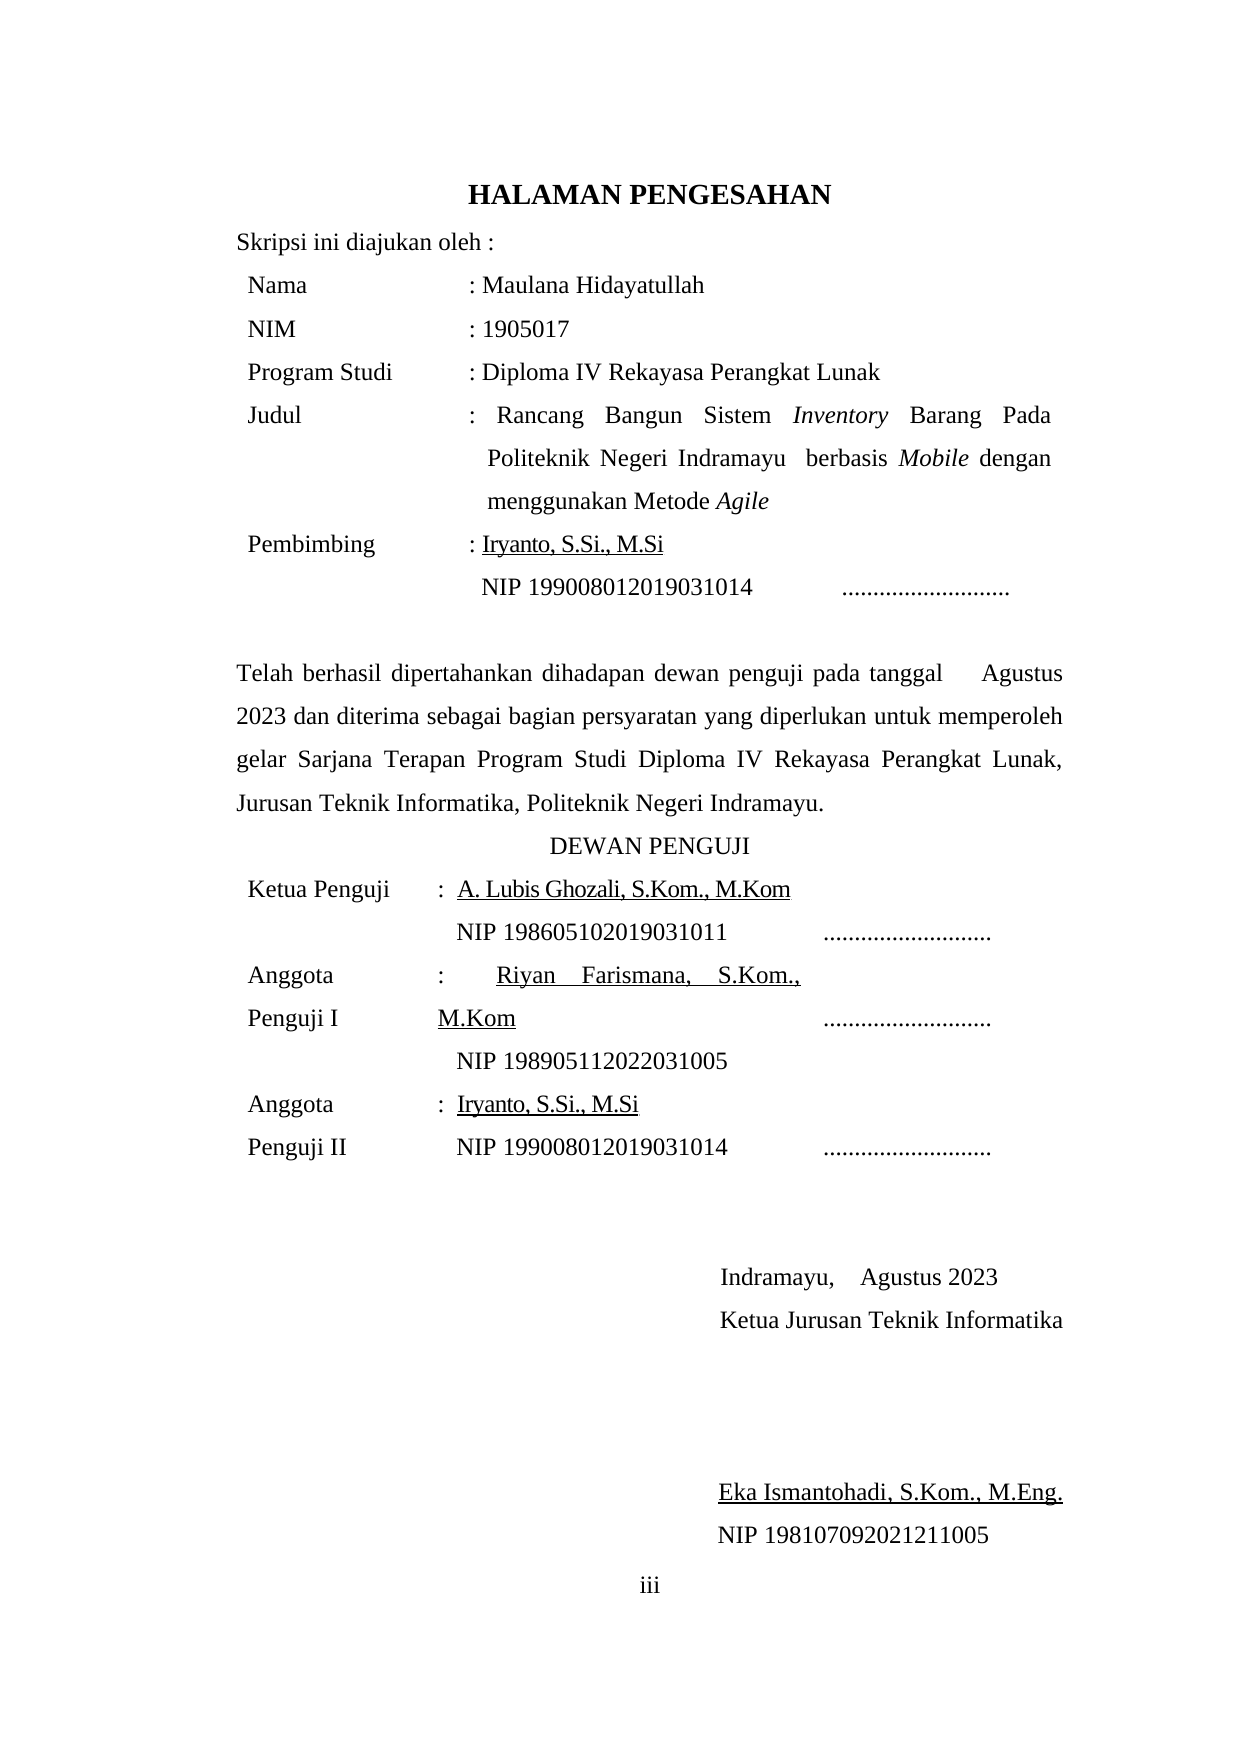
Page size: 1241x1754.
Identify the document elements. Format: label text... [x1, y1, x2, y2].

table_cell NIM [236, 314, 457, 357]
text Indramayu, Agustus 2023 [611, 1262, 1063, 1290]
text NIP 198107092021211005 [236, 1520, 989, 1549]
table_cell Judul [236, 400, 457, 529]
table_cell : 1905017 [457, 314, 1063, 357]
table_cell : Rancang Bangun Sistem Inventory Barang Pada Politeknik Negeri Indramayu berbasis Mobile dengan menggunakan Metode Agile [457, 400, 1063, 529]
text DEWAN PENGUJI [236, 831, 1063, 859]
table_cell : Diploma IV Rekayasa Perangkat Lunak [457, 357, 1063, 400]
table_header ........................... [812, 874, 1062, 960]
table_header Nama [236, 271, 457, 314]
table_cell ........................... [812, 960, 1062, 1089]
text HALAMAN PENGESAHAN [236, 177, 1063, 211]
table_cell ........................... [812, 1089, 1062, 1175]
text Skripsi ini diajukan oleh : [236, 227, 1063, 256]
table_header : A. Lubis Ghozali, S.Kom., M.Kom NIP 198605102019031011 [426, 874, 812, 960]
table_cell : Iryanto, S.Si., M.Si NIP 199008012019031014 ........................... [457, 529, 1063, 615]
table_cell Anggota Penguji II [236, 1089, 426, 1175]
text Telah berhasil dipertahankan dihadapan dewan penguji pada tanggal Agustus 2023 dan diterima sebagai bagian persyaratan yang diperlukan untuk memperoleh gelar Sarjana Terapan Program Studi Diploma IV Rekayasa Perangkat Lunak, Jurusan Teknik Informatika, Politeknik Negeri Indramayu. [236, 658, 1063, 816]
table_cell : Iryanto, S.Si., M.Si NIP 199008012019031014 [426, 1089, 812, 1175]
table_cell : Riyan Farismana, S.Kom., M.Kom NIP 198905112022031005 [426, 960, 812, 1089]
text Eka Ismantohadi, S.Kom., M.Eng. [236, 1477, 1063, 1506]
table_cell Anggota Penguji I [236, 960, 426, 1089]
table_header : Maulana Hidayatullah [457, 271, 1063, 314]
table_header Ketua Penguji [236, 874, 426, 960]
table_cell Program Studi [236, 357, 457, 400]
table_cell Pembimbing [236, 529, 457, 615]
text Ketua Jurusan Teknik Informatika [236, 1305, 1063, 1333]
